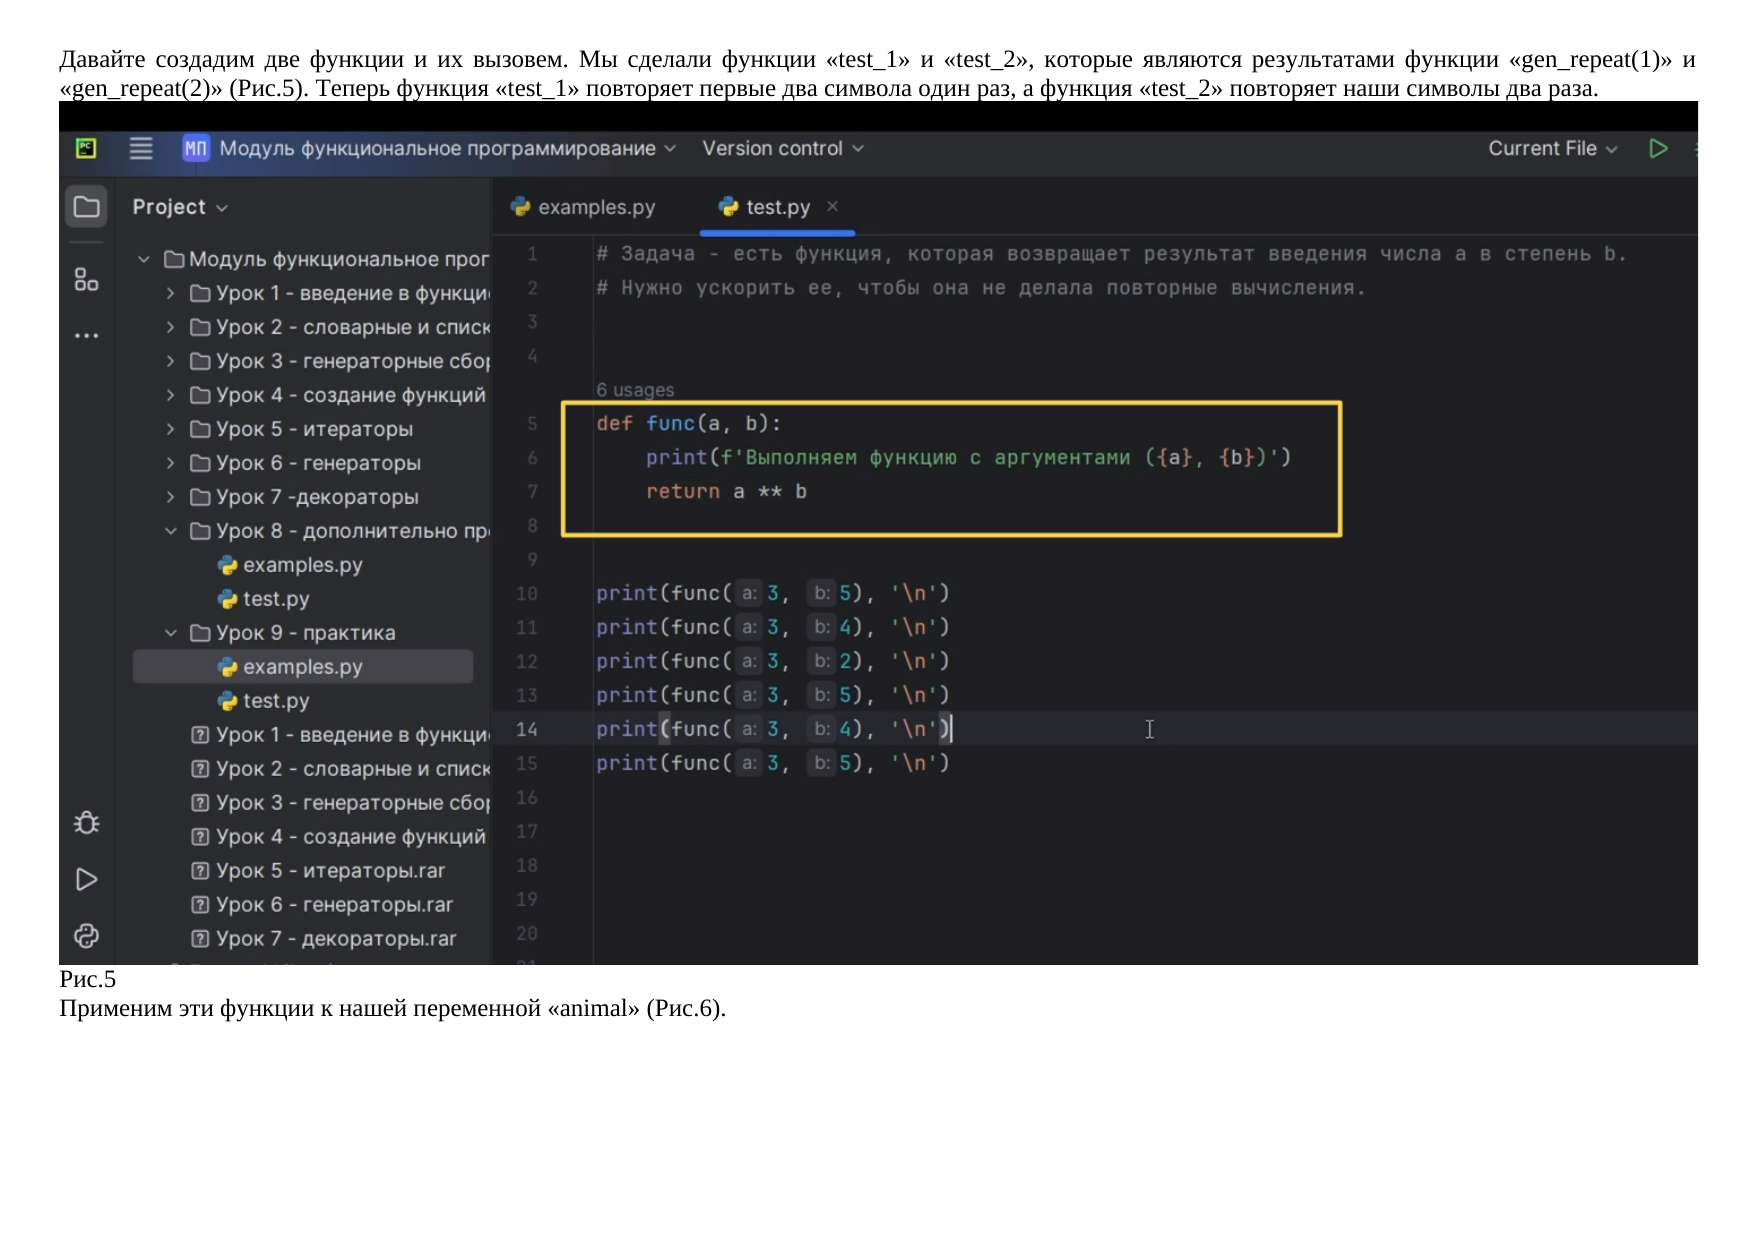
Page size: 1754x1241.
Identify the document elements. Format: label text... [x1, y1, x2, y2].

picture [59, 101, 1699, 965]
text Давайте создадим две функции и их вызовем. Мы сделали функции «test_1» и «test_2», которые являются результатами функции «gen_repeat(1)» и «gen_repeat(2)» (Рис.5). Теперь функция «test_1» повторяет первые два символа один раз, а функция «test_2» повторяет наши символы два раза. [59, 44, 1698, 101]
text Применим эти функции к нашей переменной «animal» (Рис.6). [59, 993, 1698, 1022]
text Рис.5 [59, 965, 1698, 993]
